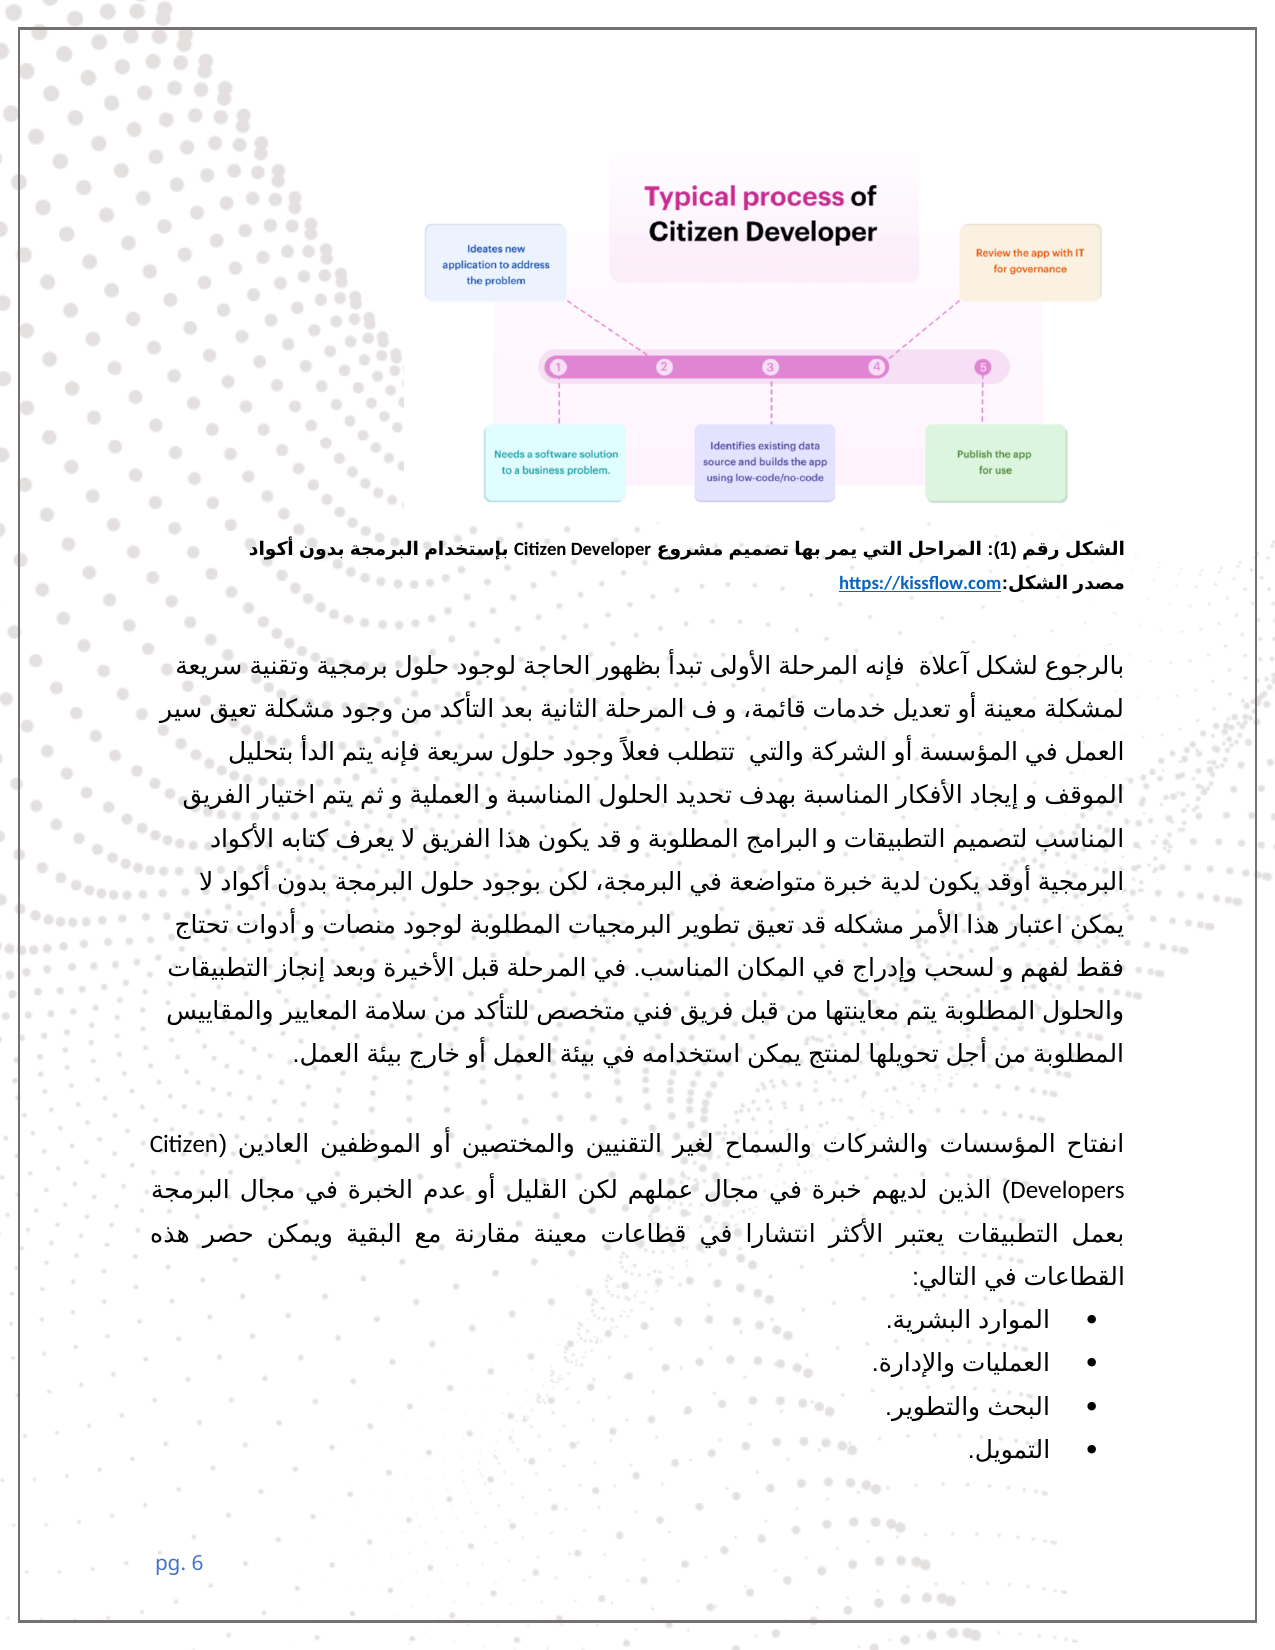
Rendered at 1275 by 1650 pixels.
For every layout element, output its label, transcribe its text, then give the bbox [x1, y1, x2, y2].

picture [404, 150, 1125, 522]
list التمويل. [150, 1435, 1087, 1463]
text انفتاح المؤسسات والشركات والسماح لغير التقنيين والمختصين أو الموظفين العادين (Citizen Developers) الذين لديهم خبرة في مجال عملهم لكن القليل أو عدم الخبرة في مجال البرمجة بعمل التطبيقات يعتبر الأكثر انتشارا في قطاعات معينة مقارنة مع البقية ويمكن حصر هذه القطاعات في التالي: [150, 1128, 1125, 1291]
text الشكل رقم (1): المراحل التي يمر بها تصميم مشروع Citizen Developer بإستخدام البرمجة بدون أكواد [150, 537, 1125, 559]
text بالرجوع لشكل آعلاة فإنه المرحلة الأولى تبدأ بظهور الحاجة لوجود حلول برمجية وتقنية سريعة لمشكلة معينة أو تعديل خدمات قائمة، و ف المرحلة الثانية بعد التأكد من وجود مشكلة تعيق سير العمل في المؤسسة أو الشركة والتي تتطلب فعلاً وجود حلول سريعة فإنه يتم الدأ بتحليل الموقف و إيجاد الأفكار المناسبة بهدف تحديد الحلول المناسبة و العملية و ثم يتم اختيار الفريق المناسب لتصميم التطبيقات و البرامج المطلوبة و قد يكون هذا الفريق لا يعرف كتابه الأكواد البرمجية أوقد يكون لدية خبرة متواضعة في البرمجة، لكن بوجود حلول البرمجة بدون أكواد لا يمكن اعتبار هذا الأمر مشكله قد تعيق تطوير البرمجيات المطلوبة لوجود منصات و أدوات تحتاج فقط لفهم و لسحب وإدراج في المكان المناسب. في المرحلة قبل الأخيرة وبعد إنجاز التطبيقات والحلول المطلوبة يتم معاينتها من قبل فريق فني متخصص للتأكد من سلامة المعايير والمقاييس المطلوبة من أجل تحويلها لمنتج يمكن استخدامه في بيئة العمل أو خارج بيئة العمل. [150, 651, 1125, 1068]
list العمليات والإدارة. [150, 1348, 1087, 1377]
text مصدر الشكل:https://kissflow.com [150, 571, 1125, 594]
list البحث والتطوير. [150, 1391, 1087, 1420]
list الموارد البشرية. [150, 1305, 1087, 1334]
